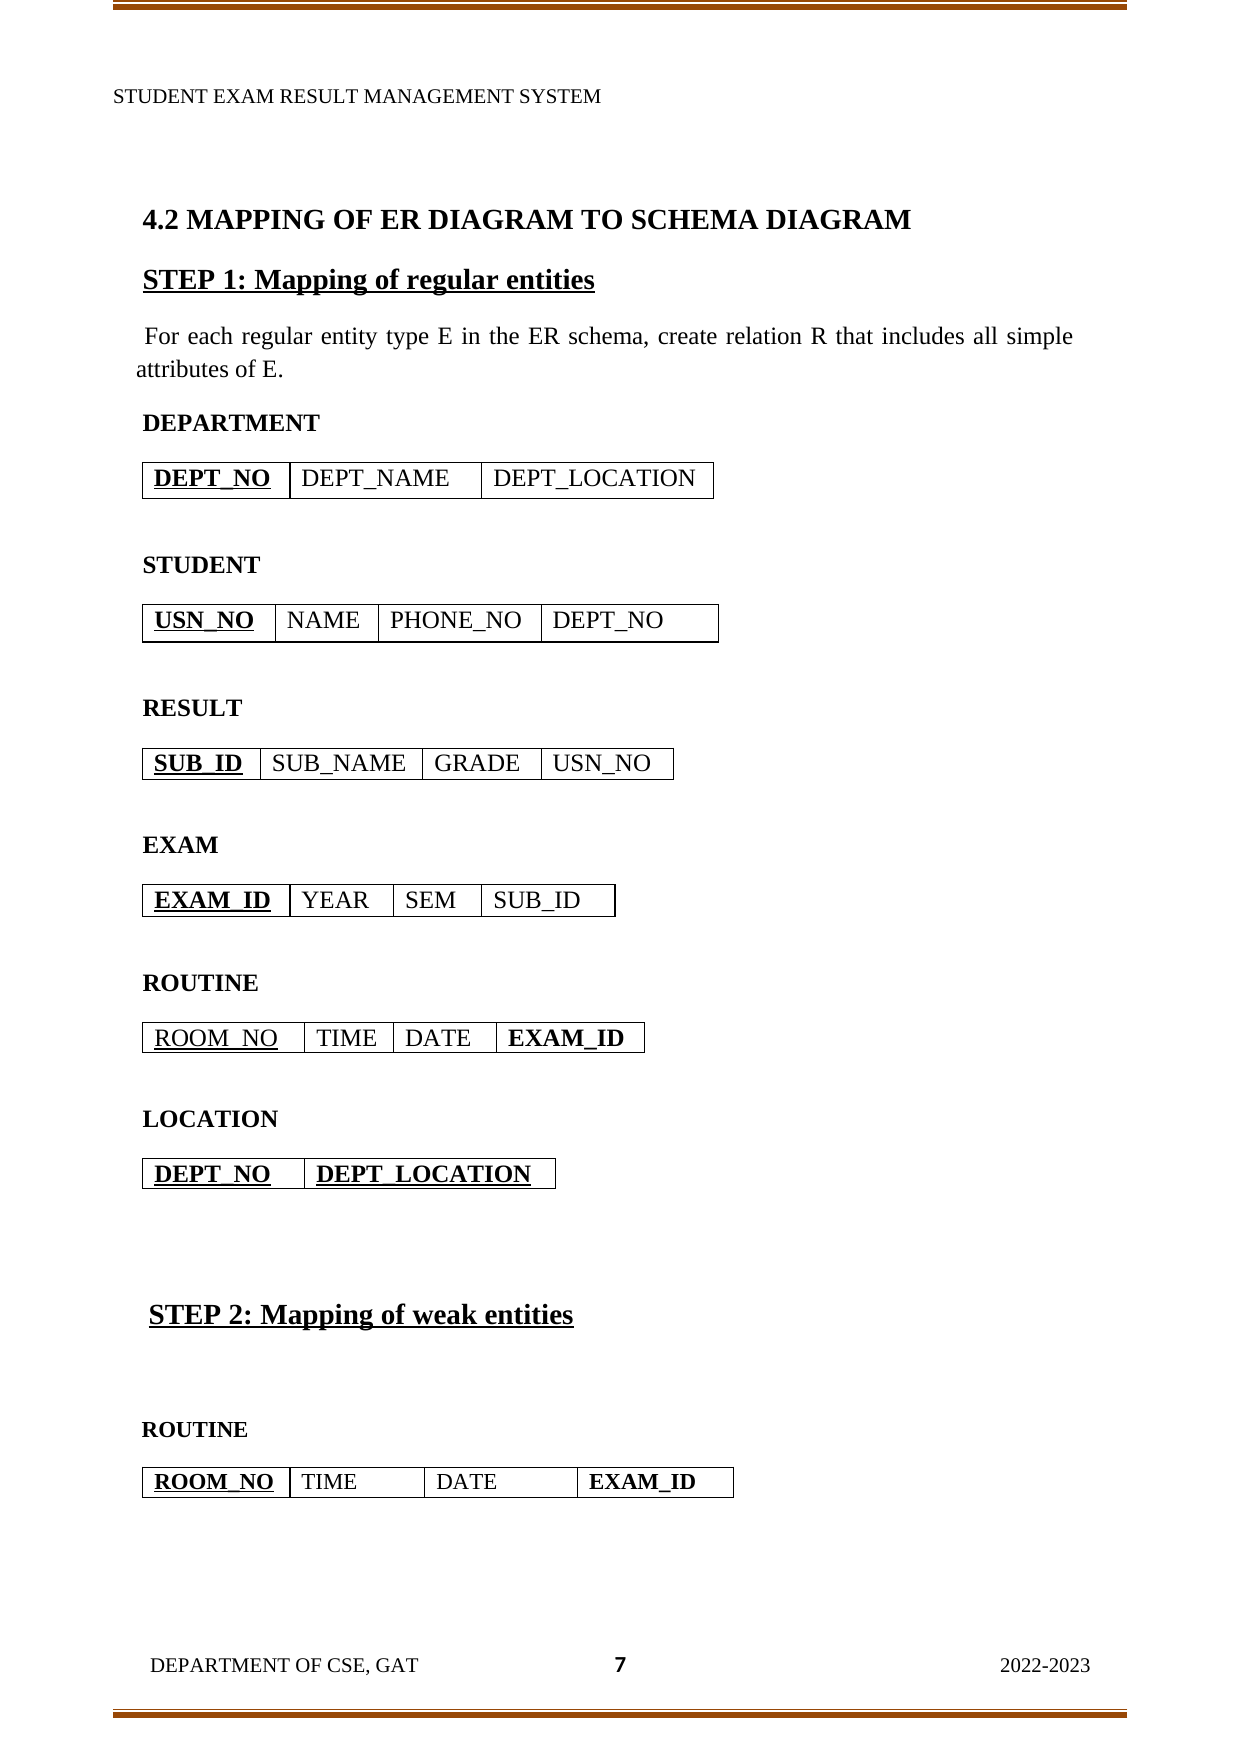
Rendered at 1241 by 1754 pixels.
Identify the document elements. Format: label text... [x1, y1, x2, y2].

table_header TIME [291, 1468, 424, 1497]
text For each regular entity type E in the ER schema, create relation R that includes all simple attributes of E. [136, 321, 1075, 383]
text EXAM [142, 831, 1127, 859]
table_header SUB_ID [482, 885, 614, 916]
text LOCATION [142, 1104, 1127, 1133]
table_header EXAM_ID [578, 1468, 733, 1497]
table_header DEPT_LOCATION [482, 463, 713, 498]
table_header DATE [394, 1023, 496, 1052]
table_header DEPT_NO [542, 605, 718, 641]
table_header YEAR [291, 885, 393, 916]
table_header DEPT_NO [143, 463, 289, 498]
table_header EXAM_ID [497, 1023, 644, 1052]
text RESULT [142, 693, 1127, 722]
text STEP 1: Mapping of regular entities [142, 262, 1127, 295]
table_header PHONE_NO [379, 605, 541, 641]
table_header ROOM_NO [143, 1023, 304, 1052]
table_header SEM [394, 885, 481, 916]
table_header DEPT_LOCATION [305, 1159, 555, 1188]
table_header TIME [305, 1023, 393, 1052]
table_header EXAM_ID [143, 885, 289, 916]
table_header ROOM_NO [143, 1468, 289, 1497]
text 4.2 MAPPING OF ER DIAGRAM TO SCHEMA DIAGRAM [142, 202, 1127, 236]
table_header SUB_ID [143, 749, 260, 778]
table_header USN_NO [143, 605, 275, 641]
text ROUTINE [113, 1416, 1127, 1442]
table_header DATE [425, 1468, 577, 1497]
text STEP 2: Mapping of weak entities [148, 1297, 1127, 1330]
table_header NAME [276, 605, 378, 641]
text STUDENT [142, 550, 1127, 579]
table_header SUB_NAME [261, 749, 422, 778]
table_header USN_NO [542, 749, 673, 778]
table_header DEPT_NAME [291, 463, 481, 498]
text ROUTINE [142, 968, 1127, 997]
table_header DEPT_NO [143, 1159, 304, 1188]
table_header GRADE [423, 749, 541, 778]
text DEPARTMENT [142, 408, 1127, 437]
